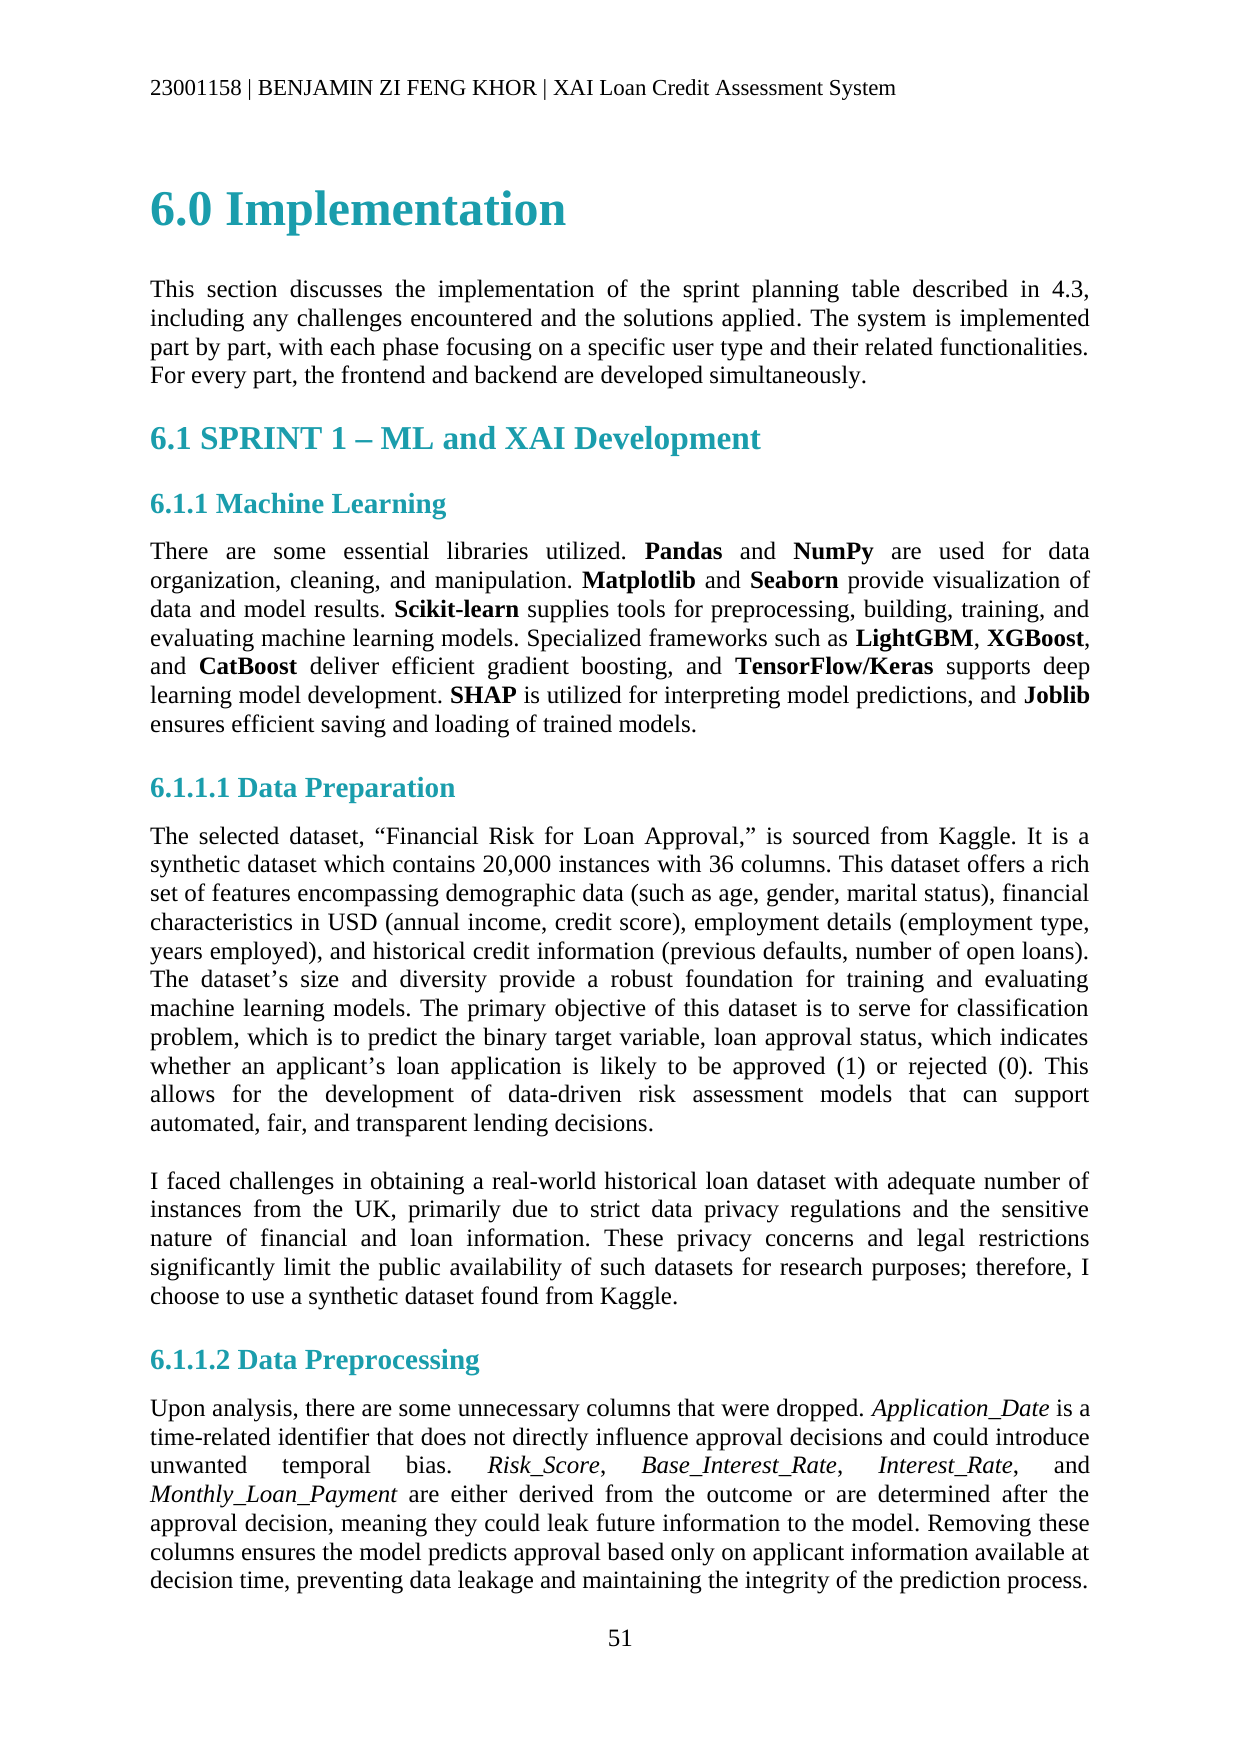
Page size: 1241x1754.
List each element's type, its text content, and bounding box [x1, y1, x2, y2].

text This section discusses the implementation of the sprint planning table described in 4.3, including any challenges encountered and the solutions applied. The system is implemented part by part, with each phase focusing on a specific user type and their related functionalities. For every part, the frontend and backend are developed simultaneously. [150, 274, 1090, 389]
subtitle 6.1.1.1 Data Preparation [150, 771, 1090, 804]
text Upon analysis, there are some unnecessary columns that were dropped. Application_Date is a time-related identifier that does not directly influence approval decisions and could introduce unwanted temporal bias. Risk_Score, Base_Interest_Rate, Interest_Rate, and Monthly_Loan_Payment are either derived from the outcome or are determined after the approval decision, meaning they could leak future information to the model. Removing these columns ensures the model predicts approval based only on applicant information available at decision time, preventing data leakage and maintaining the integrity of the prediction process. [150, 1393, 1090, 1594]
text I faced challenges in obtaining a real-world historical loan dataset with adequate number of instances from the UK, primarily due to strict data privacy regulations and the sensitive nature of financial and loan information. These privacy concerns and legal restrictions significantly limit the public availability of such datasets for research purposes; therefore, I choose to use a synthetic dataset found from Kaggle. [150, 1166, 1090, 1309]
subtitle 6.1.1.2 Data Preprocessing [150, 1342, 1090, 1376]
subtitle 6.1 SPRINT 1 – ML and XAI Development [150, 418, 1090, 457]
text There are some essential libraries utilized. Pandas and NumPy are used for data organization, cleaning, and manipulation. Matplotlib and Seaborn provide visualization of data and model results. Scikit-learn supplies tools for preprocessing, building, training, and evaluating machine learning models. Specialized frameworks such as LightGBM, XGBoost, and CatBoost deliver efficient gradient boosting, and TensorFlow/Keras supports deep learning model development. SHAP is utilized for interpreting model predictions, and Joblib ensures efficient saving and loading of trained models. [150, 536, 1090, 738]
subtitle Implementation [150, 179, 1090, 237]
text The selected dataset, “Financial Risk for Loan Approval,” is sourced from Kaggle. It is a synthetic dataset which contains 20,000 instances with 36 columns. This dataset offers a rich set of features encompassing demographic data (such as age, gender, marital status), financial characteristics in USD (annual income, credit score), employment details (employment type, years employed), and historical credit information (previous defaults, number of open loans). The dataset’s size and diversity provide a robust foundation for training and evaluating machine learning models. The primary objective of this dataset is to serve for classification problem, which is to predict the binary target variable, loan approval status, which indicates whether an applicant’s loan application is likely to be approved (1) or rejected (0). This allows for the development of data-driven risk assessment models that can support automated, fair, and transparent lending decisions. [150, 821, 1090, 1137]
subtitle 6.1.1 Machine Learning [150, 486, 1090, 519]
